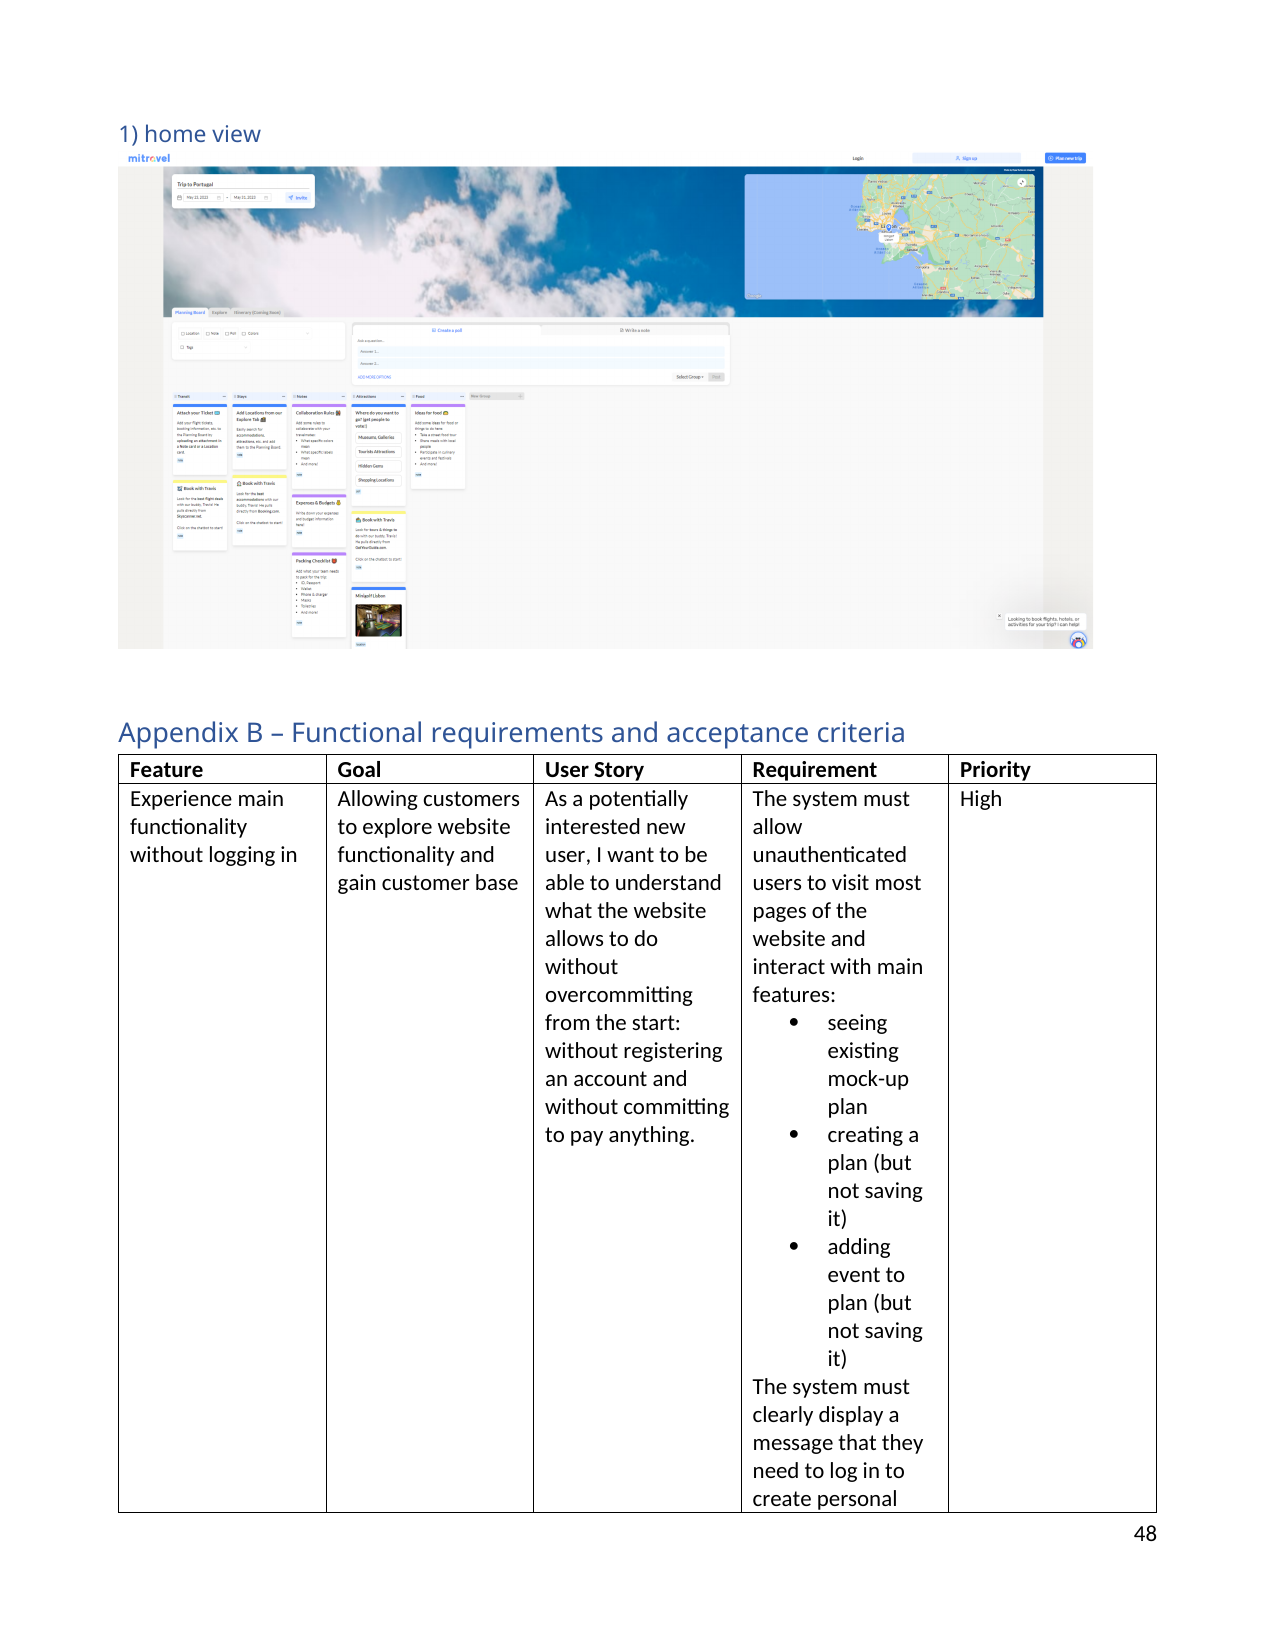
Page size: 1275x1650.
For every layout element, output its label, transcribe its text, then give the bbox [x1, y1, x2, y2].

table_header User Story [534, 755, 741, 783]
subtitle 1) home view [118, 118, 1157, 149]
table_header Priority [949, 755, 1156, 783]
table_cell High [949, 784, 1156, 1512]
table_header Goal [327, 755, 533, 783]
picture [118, 151, 1094, 649]
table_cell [327, 784, 533, 1512]
table_header Feature [119, 755, 326, 783]
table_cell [534, 784, 741, 1512]
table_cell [742, 784, 948, 1512]
table_header Requirement [742, 755, 948, 783]
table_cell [119, 784, 326, 1512]
subtitle Appendix B – Functional requirements and acceptance criteria [118, 714, 1157, 751]
